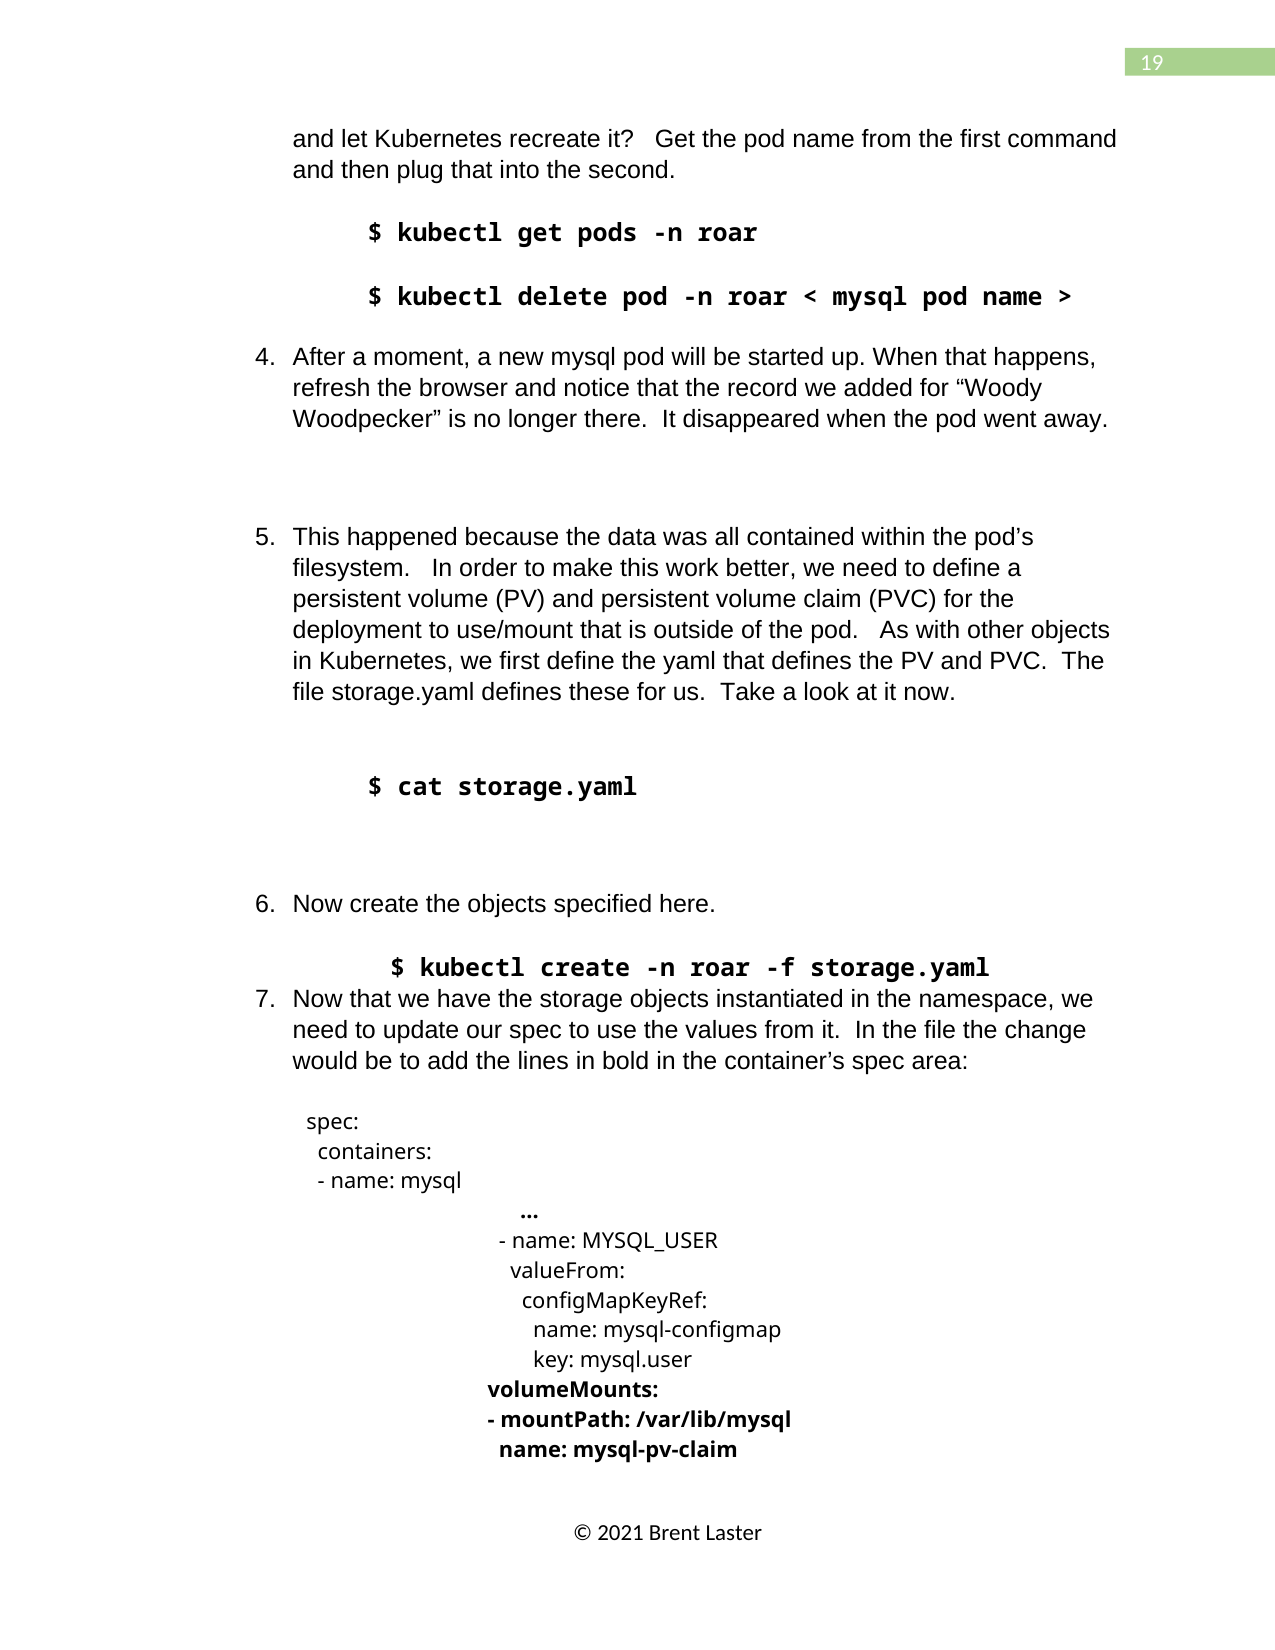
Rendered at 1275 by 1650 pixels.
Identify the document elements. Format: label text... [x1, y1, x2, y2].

text volumeMounts: [487, 1374, 1125, 1404]
text $ kubectl get pods -n roar [367, 215, 1125, 249]
text configMapKeyRef: [487, 1285, 1125, 1314]
list This happened because the data was all contained within the pod’s filesystem. In order to make this work better, we need to define a persistent volume (PV) and persistent volume claim (PVC) for the deployment to use/mount that is outside of the pod. As with other objects in Kubernetes, we first define the yaml that defines the PV and PVC. The file storage.yaml defines these for us. Take a look at it now. [255, 522, 1125, 706]
text - name: MYSQL_USER [487, 1225, 1125, 1255]
text … [480, 1195, 1125, 1225]
text containers: [255, 1136, 1125, 1166]
list Now that we have the storage objects instantiated in the namespace, we need to update our spec to use the values from it. In the file the change would be to add the lines in bold in the container’s spec area: [255, 984, 1125, 1074]
text valueFrom: [487, 1255, 1125, 1285]
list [255, 124, 1125, 184]
text $ kubectl delete pod -n roar < mysql pod name > [367, 278, 1125, 312]
list Now create the objects specified here. [255, 889, 1125, 918]
text name: mysql-configmap [487, 1314, 1125, 1344]
text - name: mysql [255, 1166, 1125, 1195]
text - mountPath: /var/lib/mysql [487, 1404, 1125, 1434]
text $ cat storage.yaml [367, 768, 1125, 802]
text spec: [255, 1106, 1125, 1136]
list After a moment, a new mysql pod will be started up. When that happens, refresh the browser and notice that the record we added for “Woody Woodpecker” is no longer there. It disappeared when the pod went away. [255, 342, 1125, 432]
text key: mysql.user [487, 1344, 1125, 1374]
text $ kubectl create -n roar -f storage.yaml [330, 949, 1125, 984]
text name: mysql-pv-claim [487, 1434, 1125, 1463]
